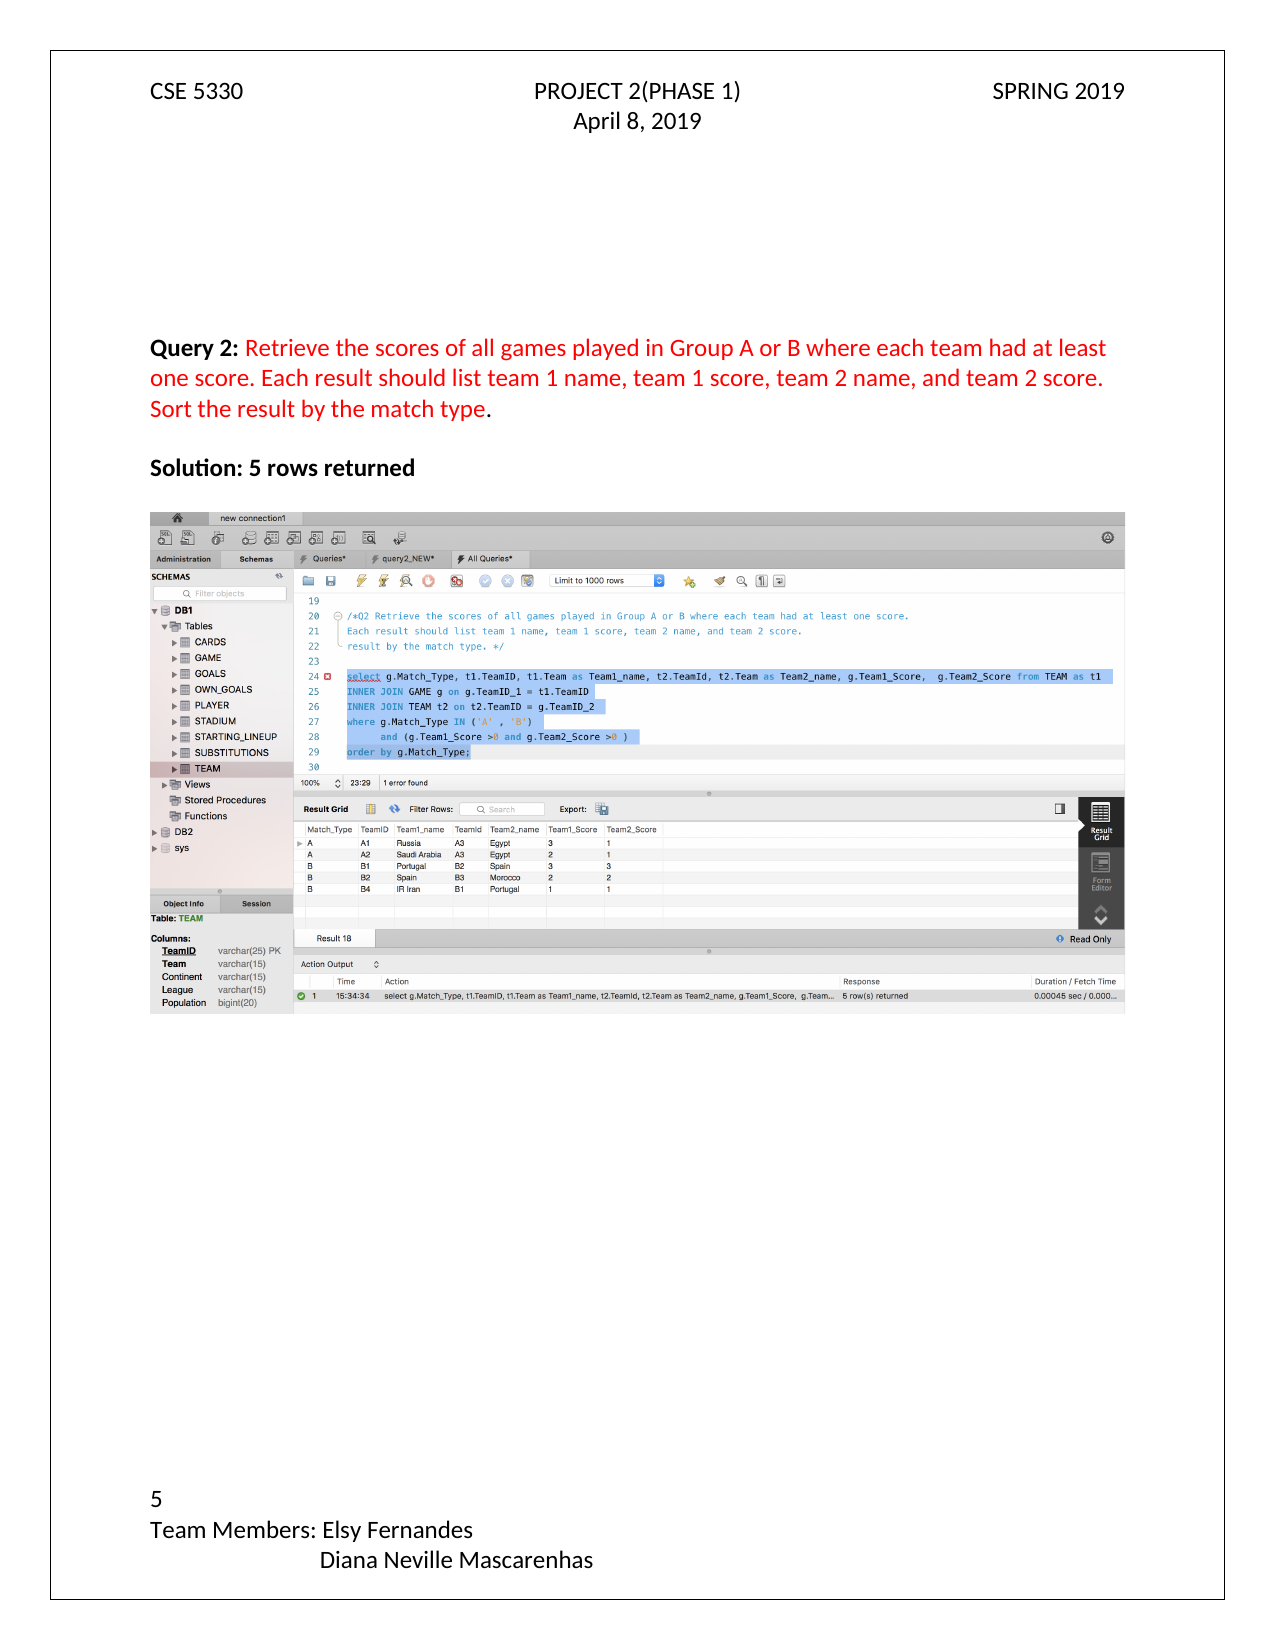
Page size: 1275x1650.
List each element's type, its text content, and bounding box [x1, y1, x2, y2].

picture [150, 512, 1125, 1014]
text Solution: 5 rows returned [150, 452, 1125, 483]
text Query 2: Retrieve the scores of all games played in Group A or B where each team had at least one score. Each result should list team 1 name, team 1 score, team 2 name, and team 2 score. Sort the result by the match type. [150, 332, 1125, 423]
